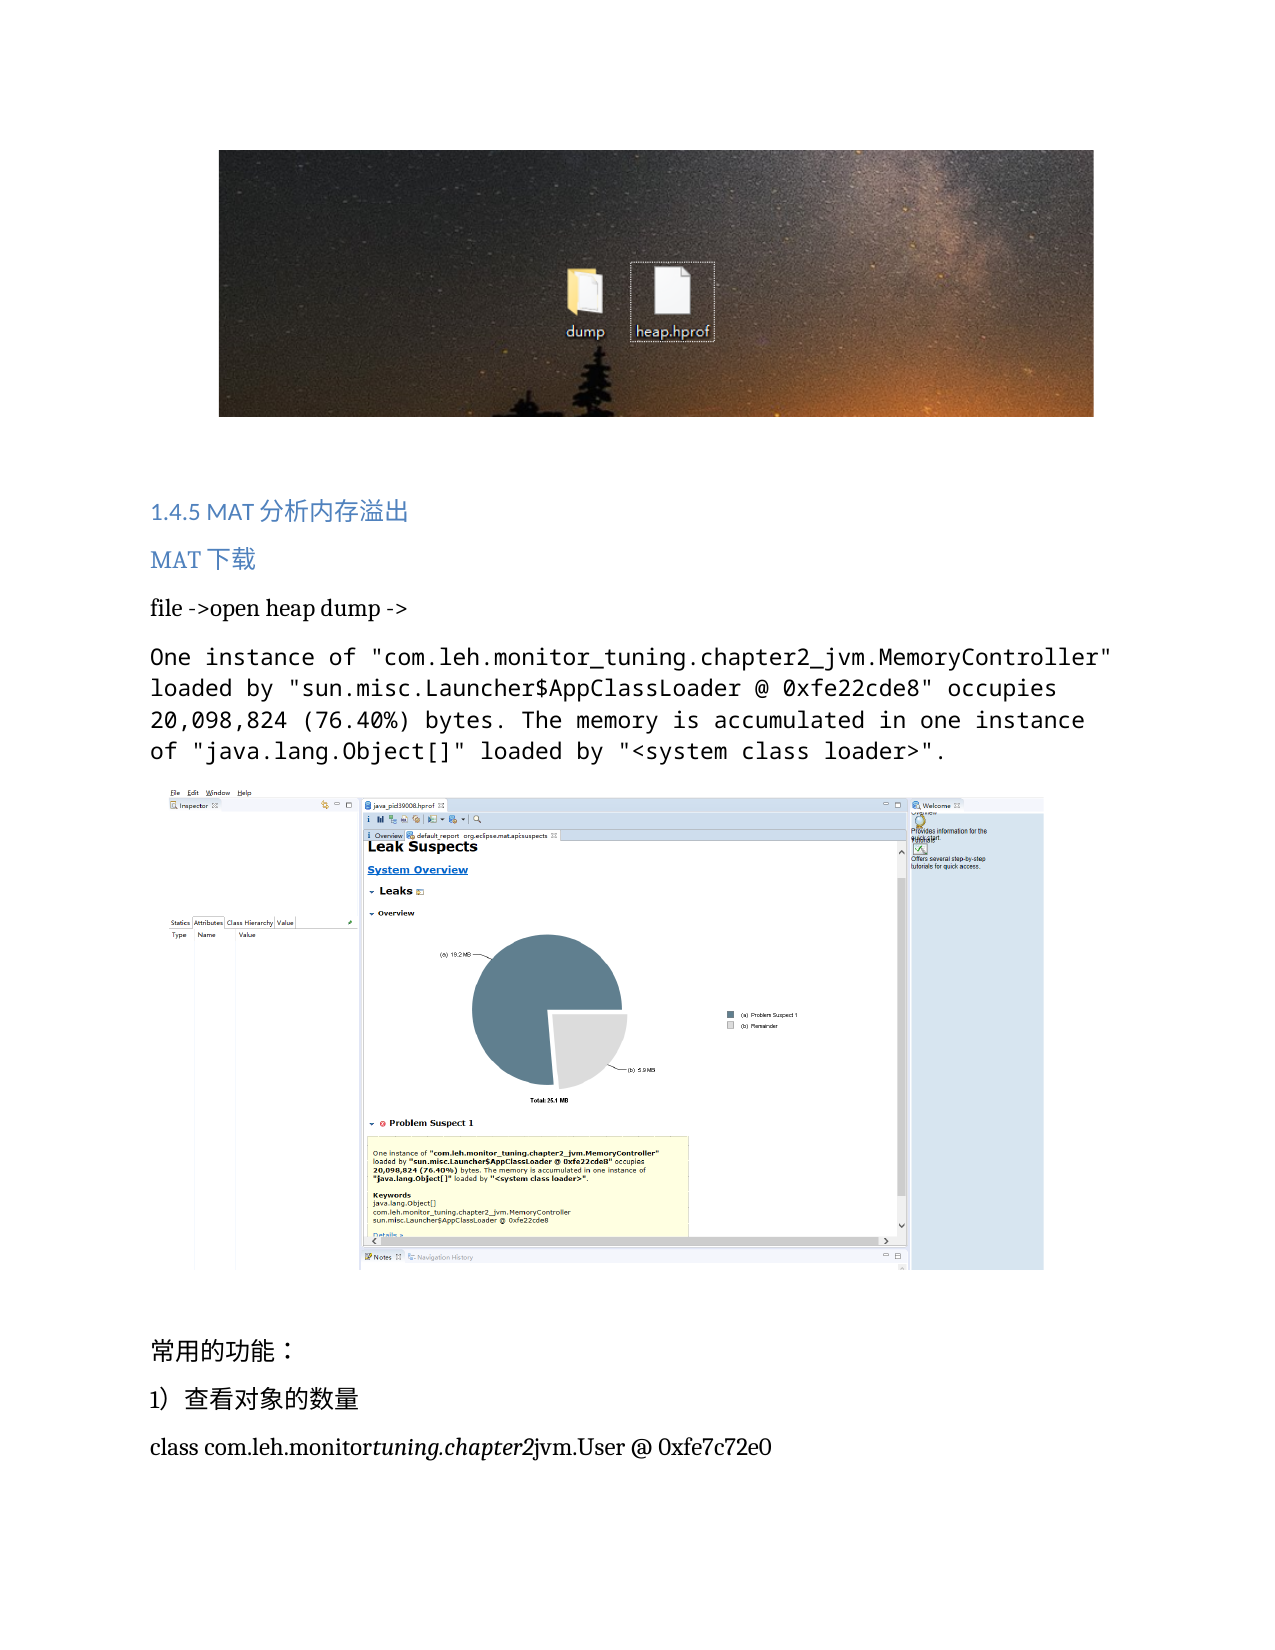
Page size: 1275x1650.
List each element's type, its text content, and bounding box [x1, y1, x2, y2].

text file ->open heap dump -> [150, 593, 1125, 622]
text One instance of "com.leh.monitor_tuning.chapter2_jvm.MemoryController" loaded by "sun.misc.Launcher$AppClassLoader @ 0xfe22cde8" occupies 20,098,824 (76.40%) bytes. The memory is accumulated in one instance of "java.lang.Object[]" loaded by "<system class loader>". [150, 641, 1125, 766]
picture [168, 786, 1044, 1270]
text class com.leh.monitortuning.chapter2jvm.User @ 0xfe7c72e0 [150, 1433, 1125, 1462]
subtitle 1.4.5 MAT分析内存溢出 [150, 493, 1125, 527]
text 常用的功能： [150, 1338, 1125, 1367]
text 1）查看对象的数量 [150, 1386, 1125, 1414]
picture [218, 150, 1094, 417]
text MAT下载 [150, 546, 1125, 575]
